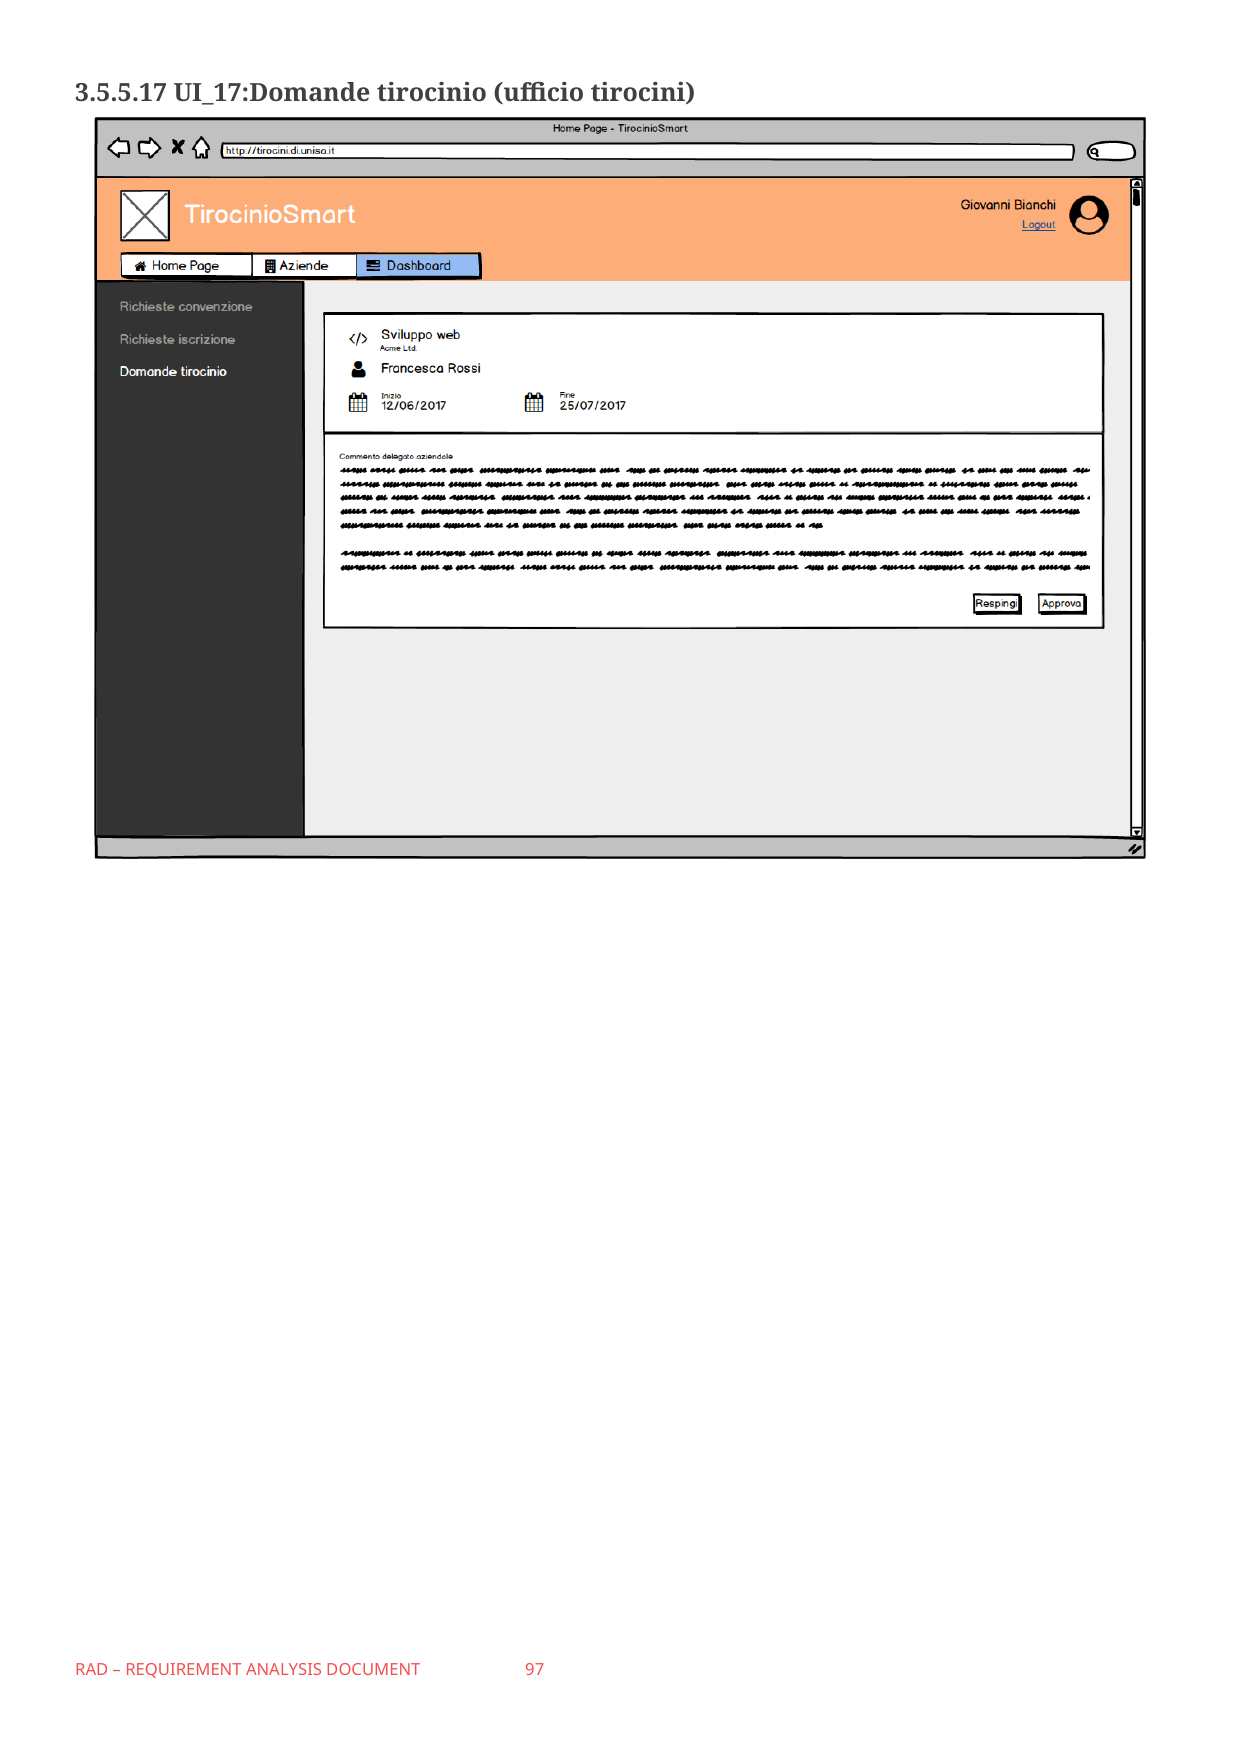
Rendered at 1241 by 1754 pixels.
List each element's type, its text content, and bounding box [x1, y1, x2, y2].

subtitle 3.5.5.17 UI_17:Domande tirocinio (ufficio tirocini) [75, 75, 1165, 109]
picture [94, 117, 1146, 859]
